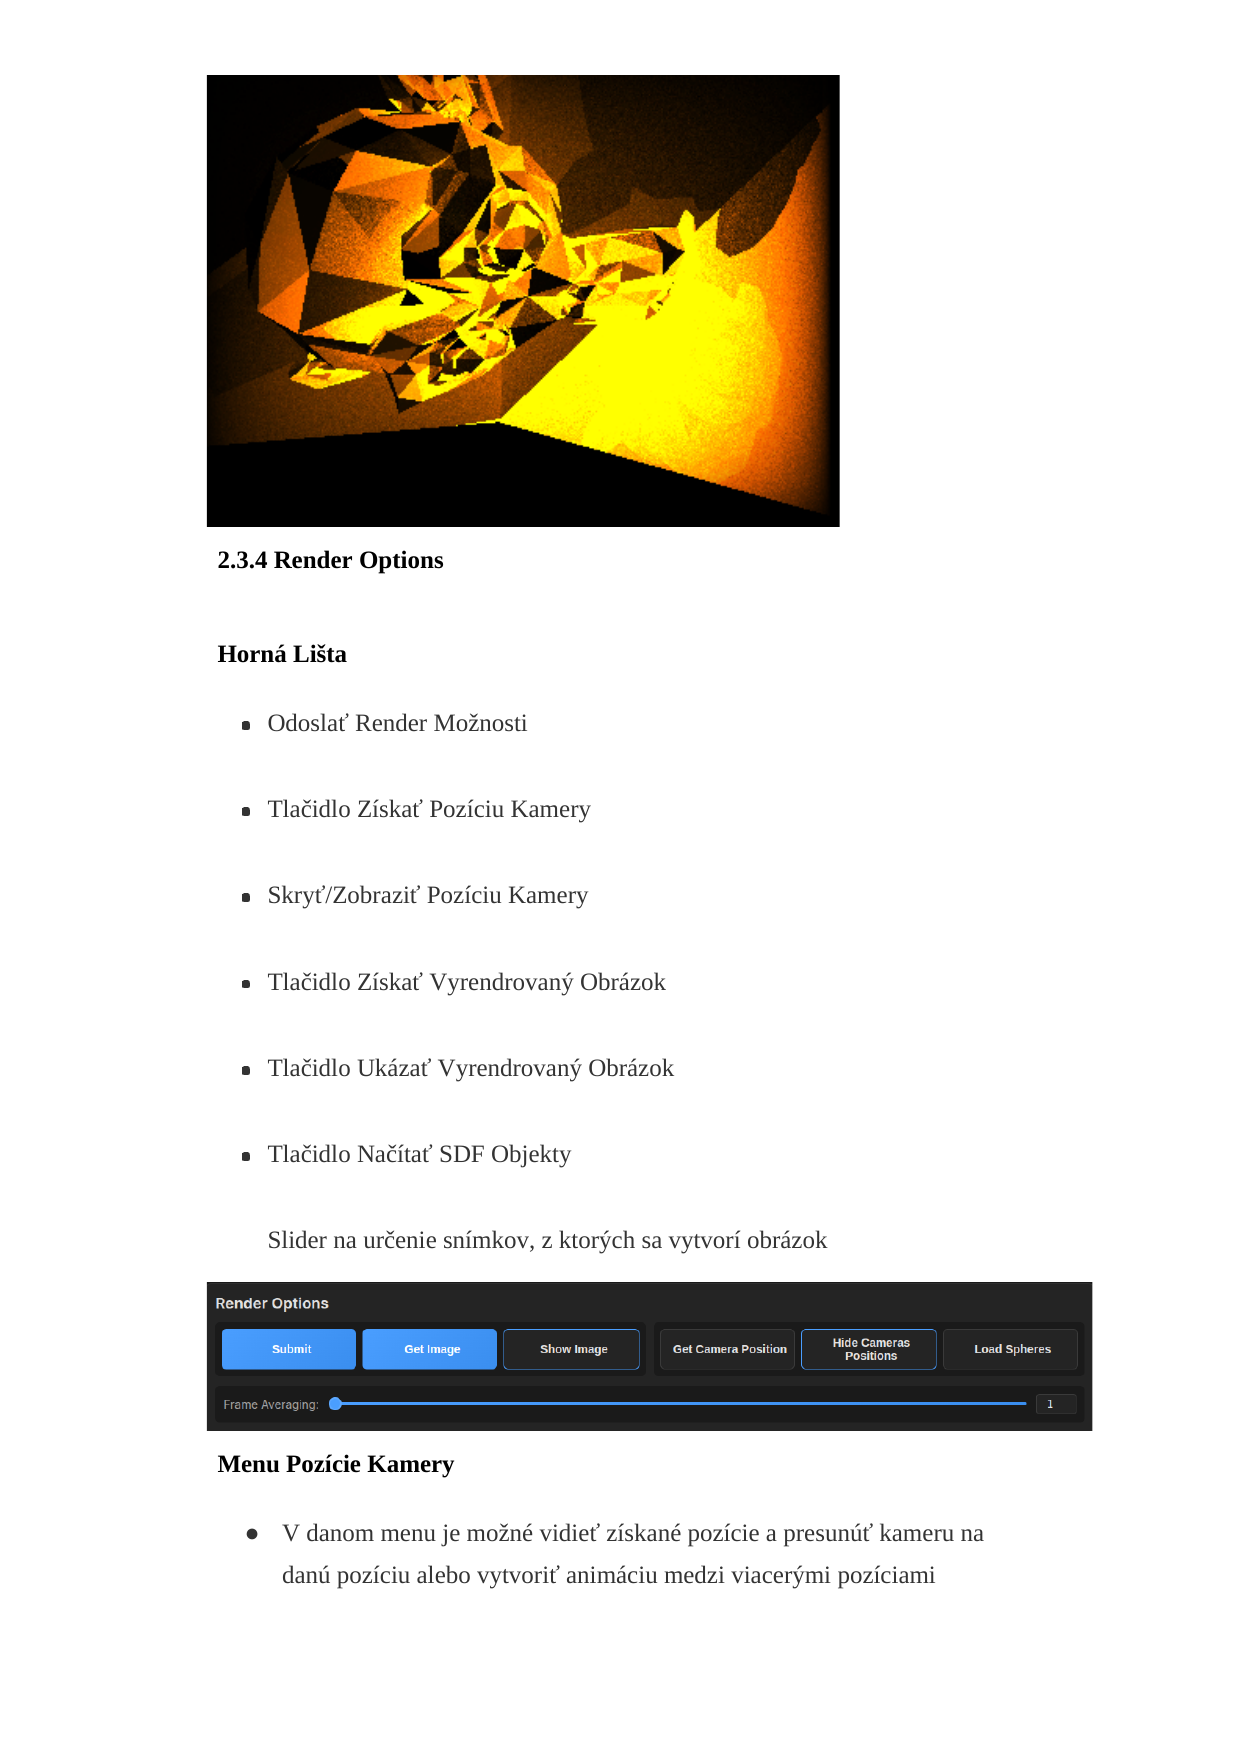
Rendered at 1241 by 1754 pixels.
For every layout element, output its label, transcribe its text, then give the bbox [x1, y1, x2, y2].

picture [206, 75, 840, 527]
picture [242, 807, 250, 816]
picture [242, 980, 250, 988]
picture [242, 893, 250, 902]
text Tlačidlo Získať Pozíciu Kamery [267, 794, 1092, 823]
picture [242, 1066, 250, 1075]
picture [206, 1282, 1093, 1431]
text Tlačidlo Načítať SDF Objekty [267, 1139, 1092, 1168]
text Tlačidlo Ukázať Vyrendrovaný Obrázok [267, 1053, 1092, 1082]
text 2.3.4 Render Options [217, 545, 1092, 573]
text Horná Lišta [217, 639, 1092, 667]
text Tlačidlo Získať Vyrendrovaný Obrázok [267, 967, 1092, 995]
text Menu Pozície Kamery [217, 1449, 1092, 1478]
text Slider na určenie snímkov, z ktorých sa vytvorí obrázok [267, 1225, 1092, 1254]
text Skryť/Zobraziť Pozíciu Kamery [267, 880, 1092, 909]
picture [242, 1152, 250, 1161]
list V danom menu je možné vidieť získané pozície a presunúť kameru na danú pozíciu alebo vytvoriť animáciu medzi viacerými pozíciami [244, 1518, 1007, 1589]
text Odoslať Render Možnosti [267, 708, 1092, 737]
picture [242, 721, 250, 730]
